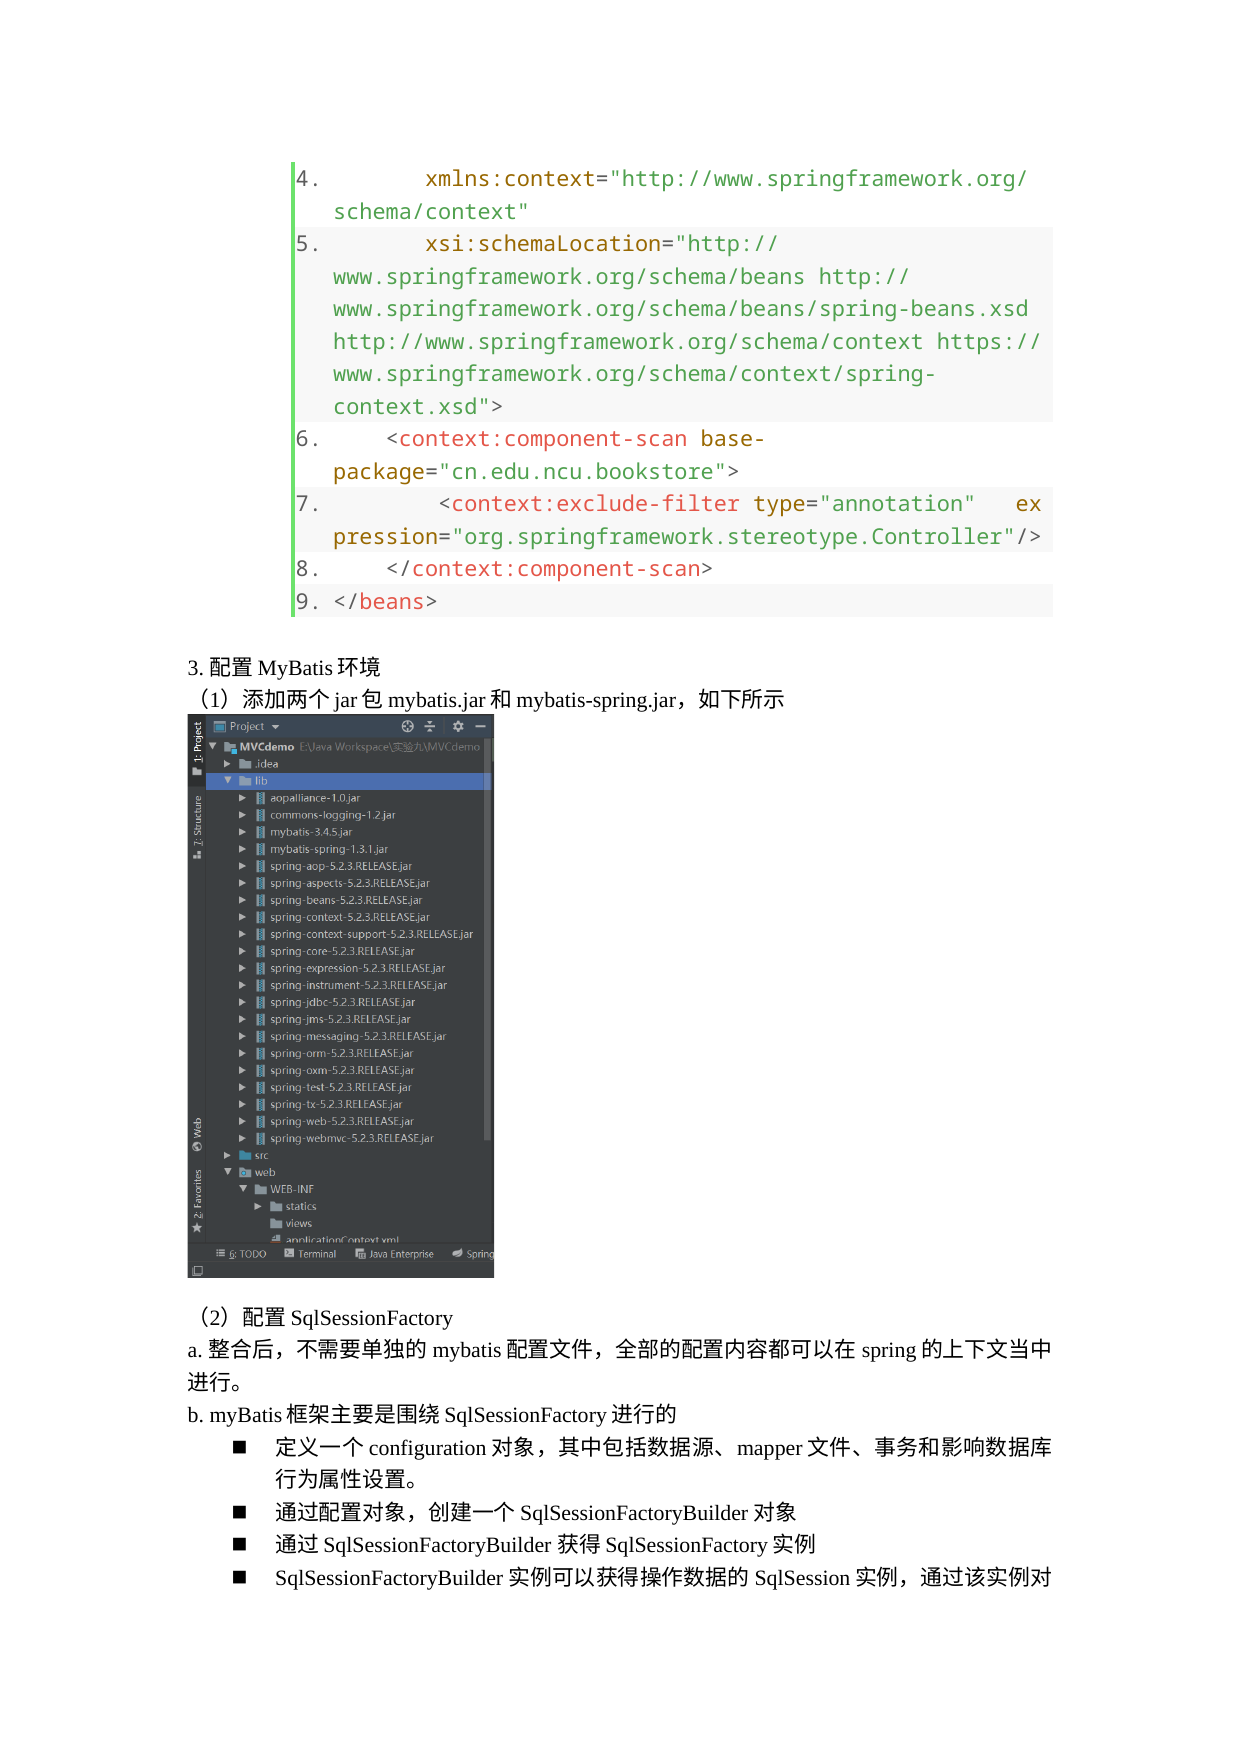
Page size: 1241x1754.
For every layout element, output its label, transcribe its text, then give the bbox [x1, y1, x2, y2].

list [231, 1559, 1053, 1592]
list <context:exclude-filter type="annotation" expression="org.springframework.stereotype.Controller"/> [295, 487, 1053, 552]
list <context:component-scan base-package="cn.edu.ncu.bookstore"> [295, 422, 1053, 487]
list xmlns:context="http://www.springframework.org/schema/context" [295, 162, 1053, 227]
text b. myBatis框架主要是围绕SqlSessionFactory进行的 [187, 1397, 1053, 1429]
list 定义一个configuration对象，其中包括数据源、mapper文件、事务和影响数据库行为属性设置。 [231, 1429, 1053, 1494]
list </beans> [295, 584, 1053, 617]
text （1）添加两个jar包mybatis.jar和mybatis-spring.jar，如下所示 [187, 682, 1053, 714]
picture [187, 714, 495, 1278]
list 通过配置对象，创建一个SqlSessionFactoryBuilder对象 [231, 1494, 1053, 1527]
list </context:component-scan> [295, 552, 1053, 584]
list xsi:schemaLocation="http://www.springframework.org/schema/beans http://www.springframework.org/schema/beans/spring-beans.xsd http://www.springframework.org/schema/context https://www.springframework.org/schema/context/spring-context.xsd"> [295, 227, 1053, 422]
text a. 整合后，不需要单独的mybatis配置文件，全部的配置内容都可以在spring的上下文当中进行。 [187, 1332, 1053, 1397]
list 通过SqlSessionFactoryBuilder 获得SqlSessionFactory实例 [231, 1527, 1053, 1559]
text （2）配置SqlSessionFactory [187, 1299, 1053, 1332]
text 3. 配置MyBatis环境 [187, 649, 1053, 682]
